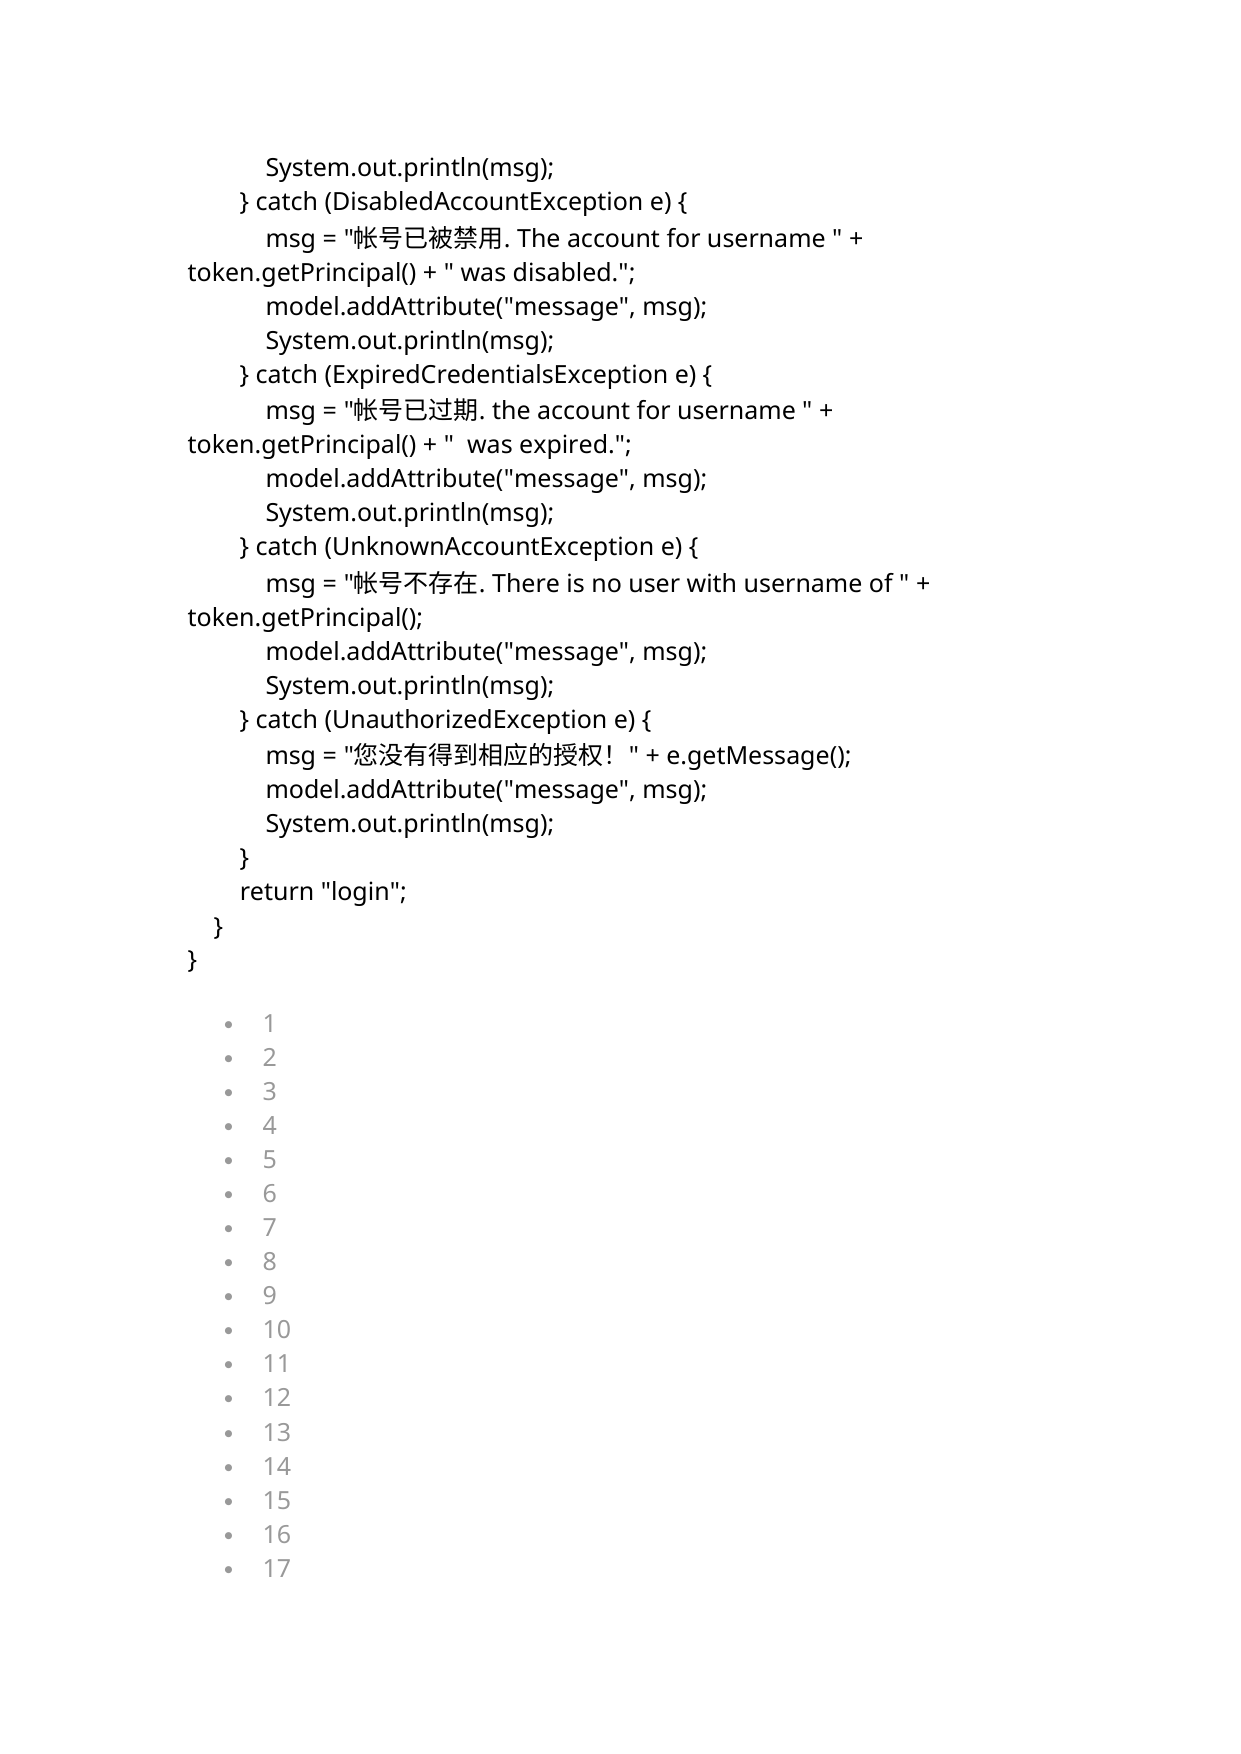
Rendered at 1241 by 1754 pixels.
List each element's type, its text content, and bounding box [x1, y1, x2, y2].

text msg = "帐号已被禁用. The account for username " + token.getPrincipal() + " was disabled."; [187, 218, 1053, 288]
text } catch (UnauthorizedException e) { [187, 702, 1053, 736]
text } catch (DisabledAccountException e) { [187, 184, 1053, 218]
list 11 [225, 1346, 1053, 1380]
text model.addAttribute("message", msg); [187, 461, 1053, 495]
list 12 [225, 1380, 1053, 1414]
text msg = "您没有得到相应的授权！" + e.getMessage(); [187, 736, 1053, 772]
text return "login"; [187, 874, 1053, 908]
list 3 [225, 1073, 1053, 1108]
text msg = "帐号已过期. the account for username " + token.getPrincipal() + " was expired."; [187, 391, 1053, 461]
text System.out.println(msg); [187, 806, 1053, 840]
list 6 [225, 1176, 1053, 1210]
list 8 [225, 1244, 1053, 1278]
list 4 [225, 1108, 1053, 1142]
list 16 [225, 1516, 1053, 1550]
text model.addAttribute("message", msg); [187, 288, 1053, 322]
text } catch (UnknownAccountException e) { [187, 529, 1053, 563]
text System.out.println(msg); [187, 322, 1053, 357]
list 2 [225, 1039, 1053, 1073]
text model.addAttribute("message", msg); [187, 633, 1053, 667]
list 9 [225, 1278, 1053, 1312]
list 10 [225, 1312, 1053, 1346]
list 1 [225, 1005, 1053, 1039]
text msg = "帐号不存在. There is no user with username of " + token.getPrincipal(); [187, 563, 1053, 633]
text } [187, 942, 1053, 976]
text System.out.println(msg); [187, 150, 1053, 184]
text } catch (ExpiredCredentialsException e) { [187, 357, 1053, 391]
text } [187, 840, 1053, 874]
text System.out.println(msg); [187, 667, 1053, 702]
list 15 [225, 1482, 1053, 1516]
list 14 [225, 1448, 1053, 1482]
text System.out.println(msg); [187, 495, 1053, 529]
text } [187, 908, 1053, 942]
list 17 [225, 1550, 1053, 1584]
list 13 [225, 1414, 1053, 1448]
list 5 [225, 1142, 1053, 1176]
text model.addAttribute("message", msg); [187, 772, 1053, 806]
list 7 [225, 1210, 1053, 1244]
